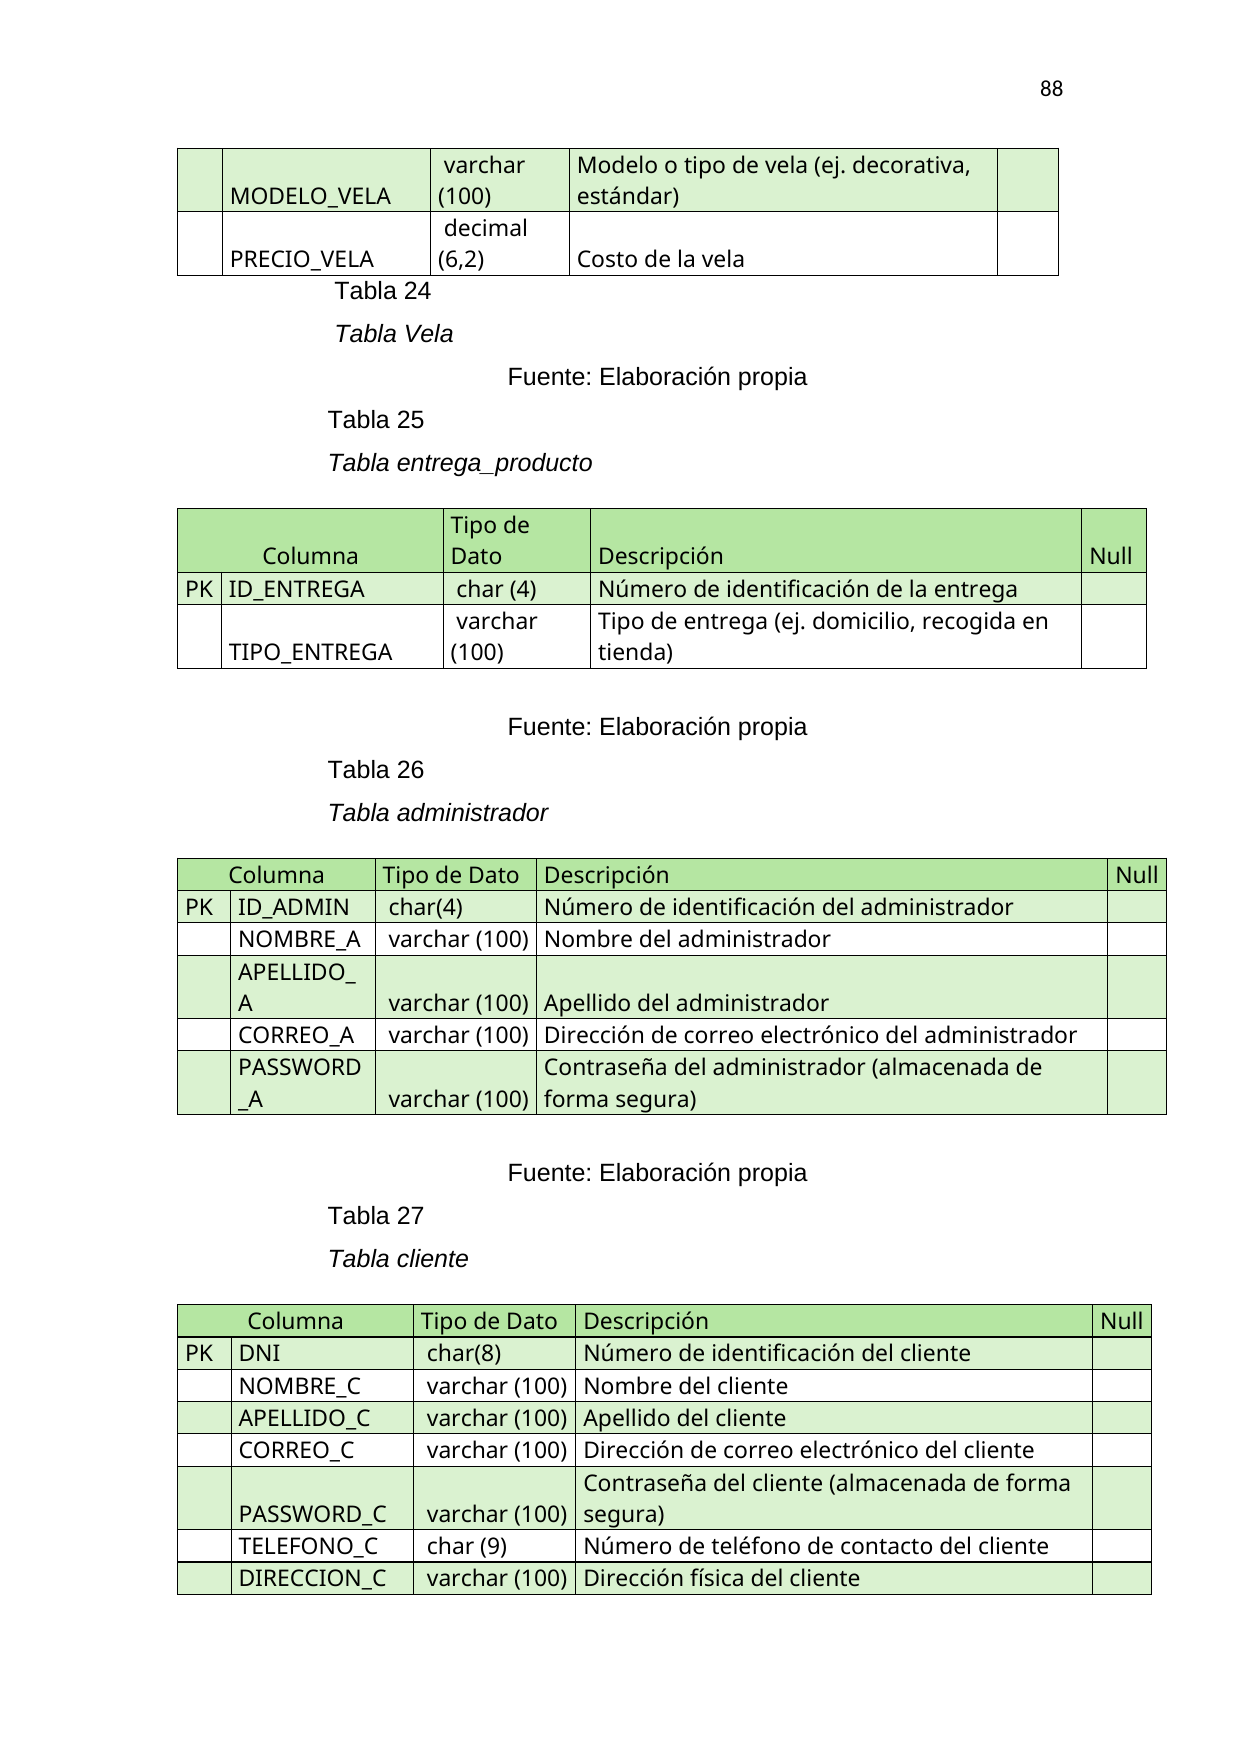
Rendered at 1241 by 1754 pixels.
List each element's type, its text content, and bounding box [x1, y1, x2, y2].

table_cell PRECIO_VELA [223, 212, 430, 275]
table_cell [178, 212, 222, 275]
table_cell APELLIDO_C [232, 1402, 413, 1433]
table_cell [1082, 573, 1146, 604]
list Fuente: Elaboración propia [252, 362, 1063, 391]
table_cell char (4) [444, 573, 590, 604]
table_cell [178, 1434, 231, 1466]
table_header Tipo de Dato [414, 1305, 575, 1336]
table_cell decimal (6,2) [431, 212, 569, 275]
list Fuente: Elaboración propia [252, 712, 1063, 740]
table_cell Número de teléfono de contacto del cliente [576, 1530, 1092, 1561]
table_cell varchar (100) [414, 1402, 575, 1433]
table_cell TELEFONO_C [232, 1530, 413, 1561]
table_cell Dirección de correo electrónico del administrador [537, 1019, 1107, 1050]
table_cell PASSWORD_C [232, 1467, 413, 1529]
table_cell [178, 1370, 231, 1401]
table_cell [1108, 891, 1166, 922]
table_cell [178, 1051, 230, 1114]
table_cell Tipo de entrega (ej. domicilio, recogida en tienda) [591, 605, 1081, 667]
table_cell varchar (100) [414, 1467, 575, 1529]
table_cell [1108, 956, 1166, 1018]
table_cell [178, 1019, 230, 1050]
table_cell [998, 149, 1058, 211]
table_cell MODELO_VELA [223, 149, 430, 211]
table_cell Contraseña del administrador (almacenada de forma segura) [537, 1051, 1107, 1114]
table_cell TIPO_ENTREGA [222, 605, 443, 667]
list Tabla administrador [327, 798, 1063, 827]
table_cell Nombre del cliente [576, 1370, 1092, 1401]
table_cell NOMBRE_A [231, 923, 375, 954]
table_header Null [1093, 1305, 1151, 1336]
table_cell PK [178, 891, 230, 922]
table_cell [1093, 1530, 1151, 1561]
table_cell [178, 1467, 231, 1529]
table_cell DNI [232, 1338, 413, 1369]
table_cell [1093, 1434, 1151, 1466]
list Tabla cliente [327, 1244, 1063, 1273]
table_cell char(8) [414, 1338, 575, 1369]
table_cell CORREO_C [232, 1434, 413, 1466]
table_header Columna [178, 859, 375, 890]
table_header Descripción [537, 859, 1107, 890]
table_cell [1082, 605, 1146, 667]
table_cell varchar (100) [431, 149, 569, 211]
table_cell [178, 956, 230, 1018]
table_cell Nombre del administrador [537, 923, 1107, 954]
table_header Columna [178, 509, 443, 572]
list Fuente: Elaboración propia [252, 1158, 1063, 1187]
table_cell Apellido del cliente [576, 1402, 1092, 1433]
list Tabla 24 [327, 276, 1063, 304]
table_cell varchar (100) [376, 1051, 536, 1114]
table_cell [1093, 1467, 1151, 1529]
table_cell [1093, 1563, 1151, 1594]
table_cell DIRECCION_C [232, 1563, 413, 1594]
list Tabla 26 [327, 755, 1063, 783]
table_cell [1108, 1051, 1166, 1114]
table_cell [1108, 1019, 1166, 1050]
table_cell APELLIDO_A [231, 956, 375, 1018]
table_cell [998, 212, 1058, 275]
table_cell Modelo o tipo de vela (ej. decorativa, estándar) [570, 149, 997, 211]
table_cell Número de identificación del cliente [576, 1338, 1092, 1369]
table_cell [1093, 1338, 1151, 1369]
table_cell Costo de la vela [570, 212, 997, 275]
table_cell [178, 923, 230, 954]
table_cell char(4) [376, 891, 536, 922]
table_cell Contraseña del cliente (almacenada de forma segura) [576, 1467, 1092, 1529]
table_cell char (9) [414, 1530, 575, 1561]
table_header Descripción [591, 509, 1081, 572]
list Tabla 27 [327, 1201, 1063, 1230]
table_cell NOMBRE_C [232, 1370, 413, 1401]
table_cell [178, 1402, 231, 1433]
table_header Null [1082, 509, 1146, 572]
table_cell [1093, 1402, 1151, 1433]
table_cell Número de identificación del administrador [537, 891, 1107, 922]
table_cell Dirección física del cliente [576, 1563, 1092, 1594]
table_cell Número de identificación de la entrega [591, 573, 1081, 604]
table_header Descripción [576, 1305, 1092, 1336]
table_cell varchar (100) [414, 1434, 575, 1466]
table_cell [1093, 1370, 1151, 1401]
table_cell PK [178, 1338, 231, 1369]
table_header Null [1108, 859, 1166, 890]
list Tabla entrega_producto [327, 448, 1063, 477]
table_header Columna [178, 1305, 413, 1336]
table_cell varchar (100) [414, 1370, 575, 1401]
table_cell ID_ENTREGA [222, 573, 443, 604]
table_header Tipo de Dato [376, 859, 536, 890]
table_cell PASSWORD_A [231, 1051, 375, 1114]
table_cell varchar (100) [376, 1019, 536, 1050]
table_cell varchar (100) [376, 923, 536, 954]
table_cell [1108, 923, 1166, 954]
table_cell CORREO_A [231, 1019, 375, 1050]
table_cell Dirección de correo electrónico del cliente [576, 1434, 1092, 1466]
table_cell ID_ADMIN [231, 891, 375, 922]
list Tabla 25 [327, 405, 1063, 434]
table_cell varchar (100) [414, 1563, 575, 1594]
table_cell varchar (100) [444, 605, 590, 667]
table_cell [178, 1530, 231, 1561]
table_cell varchar (100) [376, 956, 536, 1018]
table_header Tipo de Dato [444, 509, 590, 572]
list Tabla Vela [327, 319, 1063, 348]
table_cell [178, 605, 221, 667]
table_cell PK [178, 573, 221, 604]
table_cell [178, 1563, 231, 1594]
table_cell Apellido del administrador [537, 956, 1107, 1018]
table_cell [178, 149, 222, 211]
